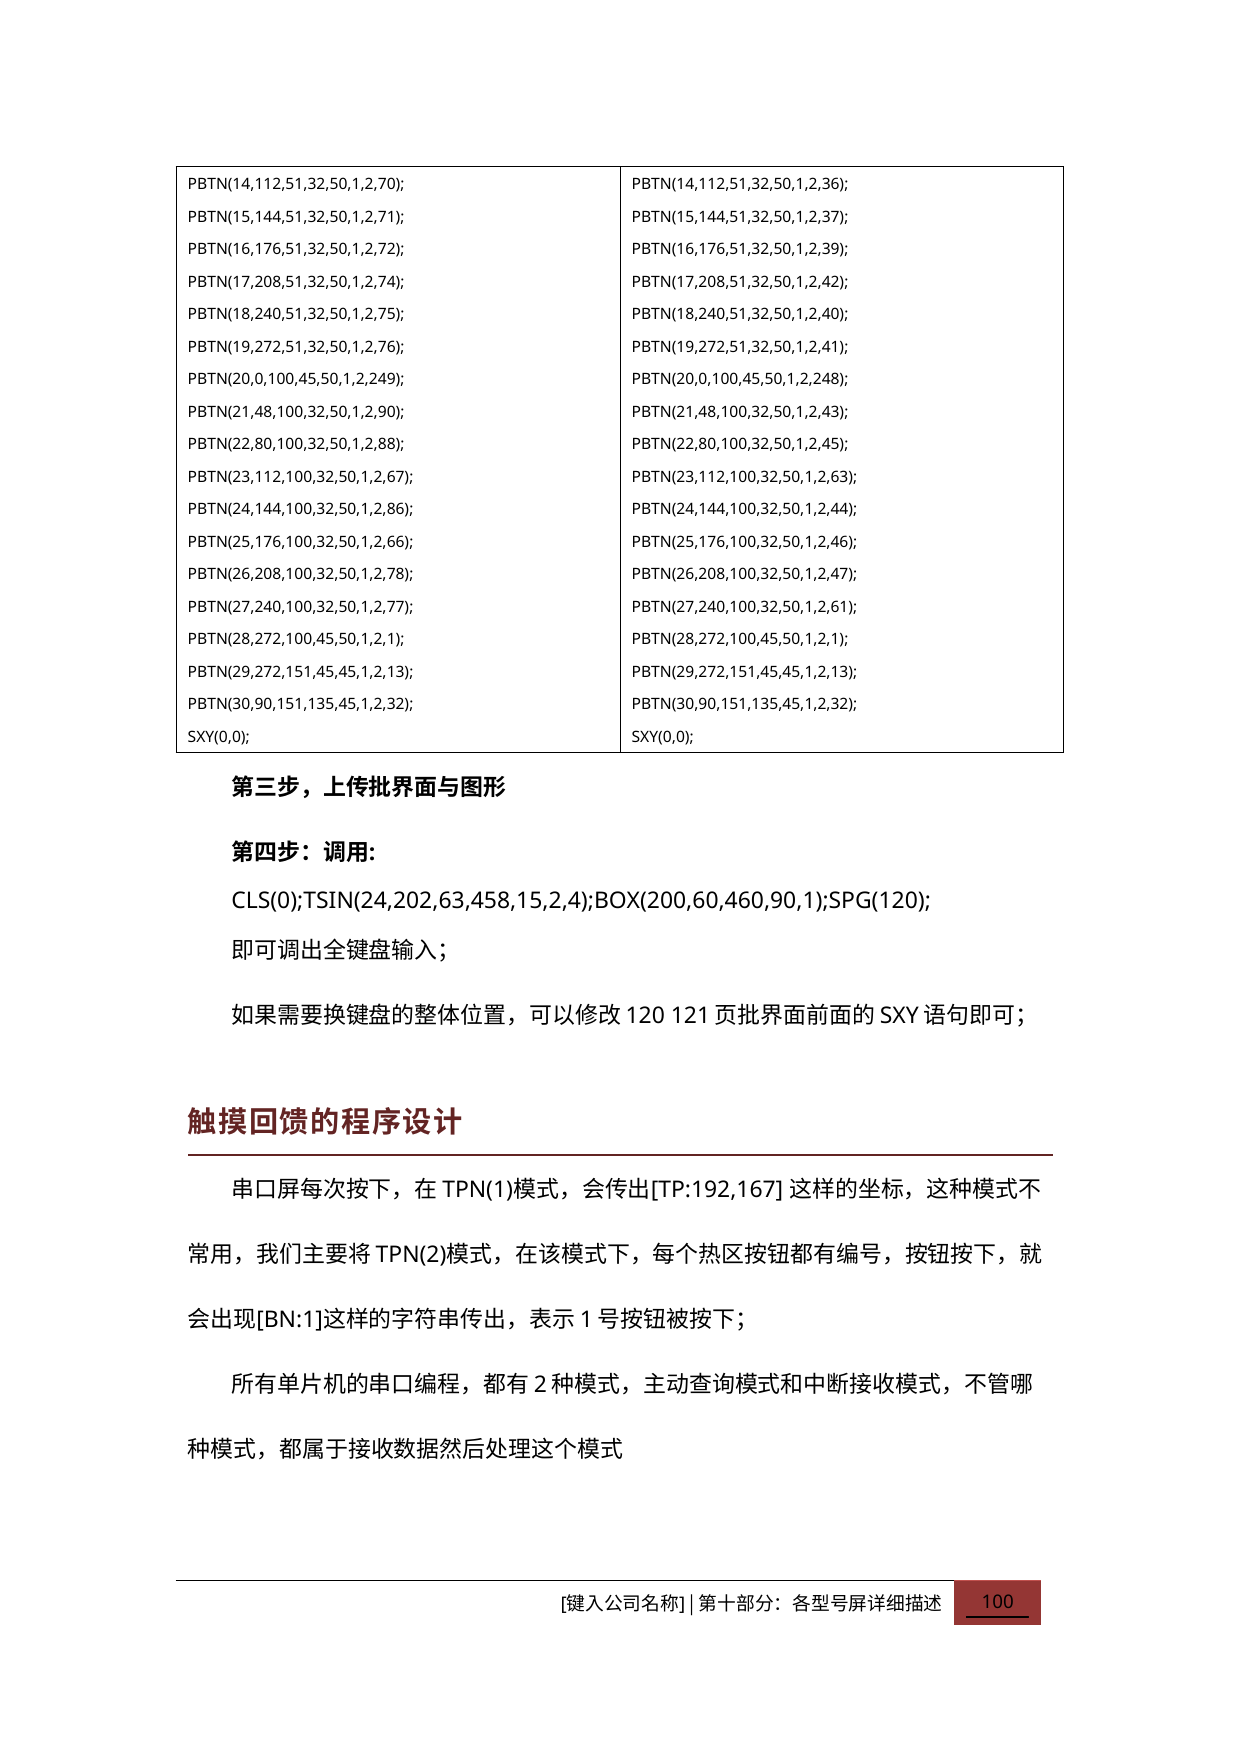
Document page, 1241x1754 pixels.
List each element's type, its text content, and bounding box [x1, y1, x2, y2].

text CLS(0);TSIN(24,202,63,458,15,2,4);BOX(200,60,460,90,1);SPG(120); [187, 883, 1053, 916]
text 所有单片机的串口编程，都有2种模式，主动查询模式和中断接收模式，不管哪种模式，都属于接收数据然后处理这个模式 [187, 1351, 1053, 1481]
subtitle 触摸回馈的程序设计 [187, 1087, 1053, 1156]
text 第三步，上传批界面与图形 [187, 753, 1053, 818]
text 第四步：调用: [187, 818, 1053, 883]
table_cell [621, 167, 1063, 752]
text 串口屏每次按下，在TPN(1)模式，会传出[TP:192,167] 这样的坐标，这种模式不常用，我们主要将TPN(2)模式，在该模式下，每个热区按钮都有编号，按钮按下，就会出现[BN:1]这样的字符串传出，表示1号按钮被按下； [187, 1156, 1053, 1351]
text 如果需要换键盘的整体位置，可以修改120 121页批界面前面的SXY语句即可； [187, 981, 1053, 1046]
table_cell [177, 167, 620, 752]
text 即可调出全键盘输入； [187, 916, 1053, 981]
